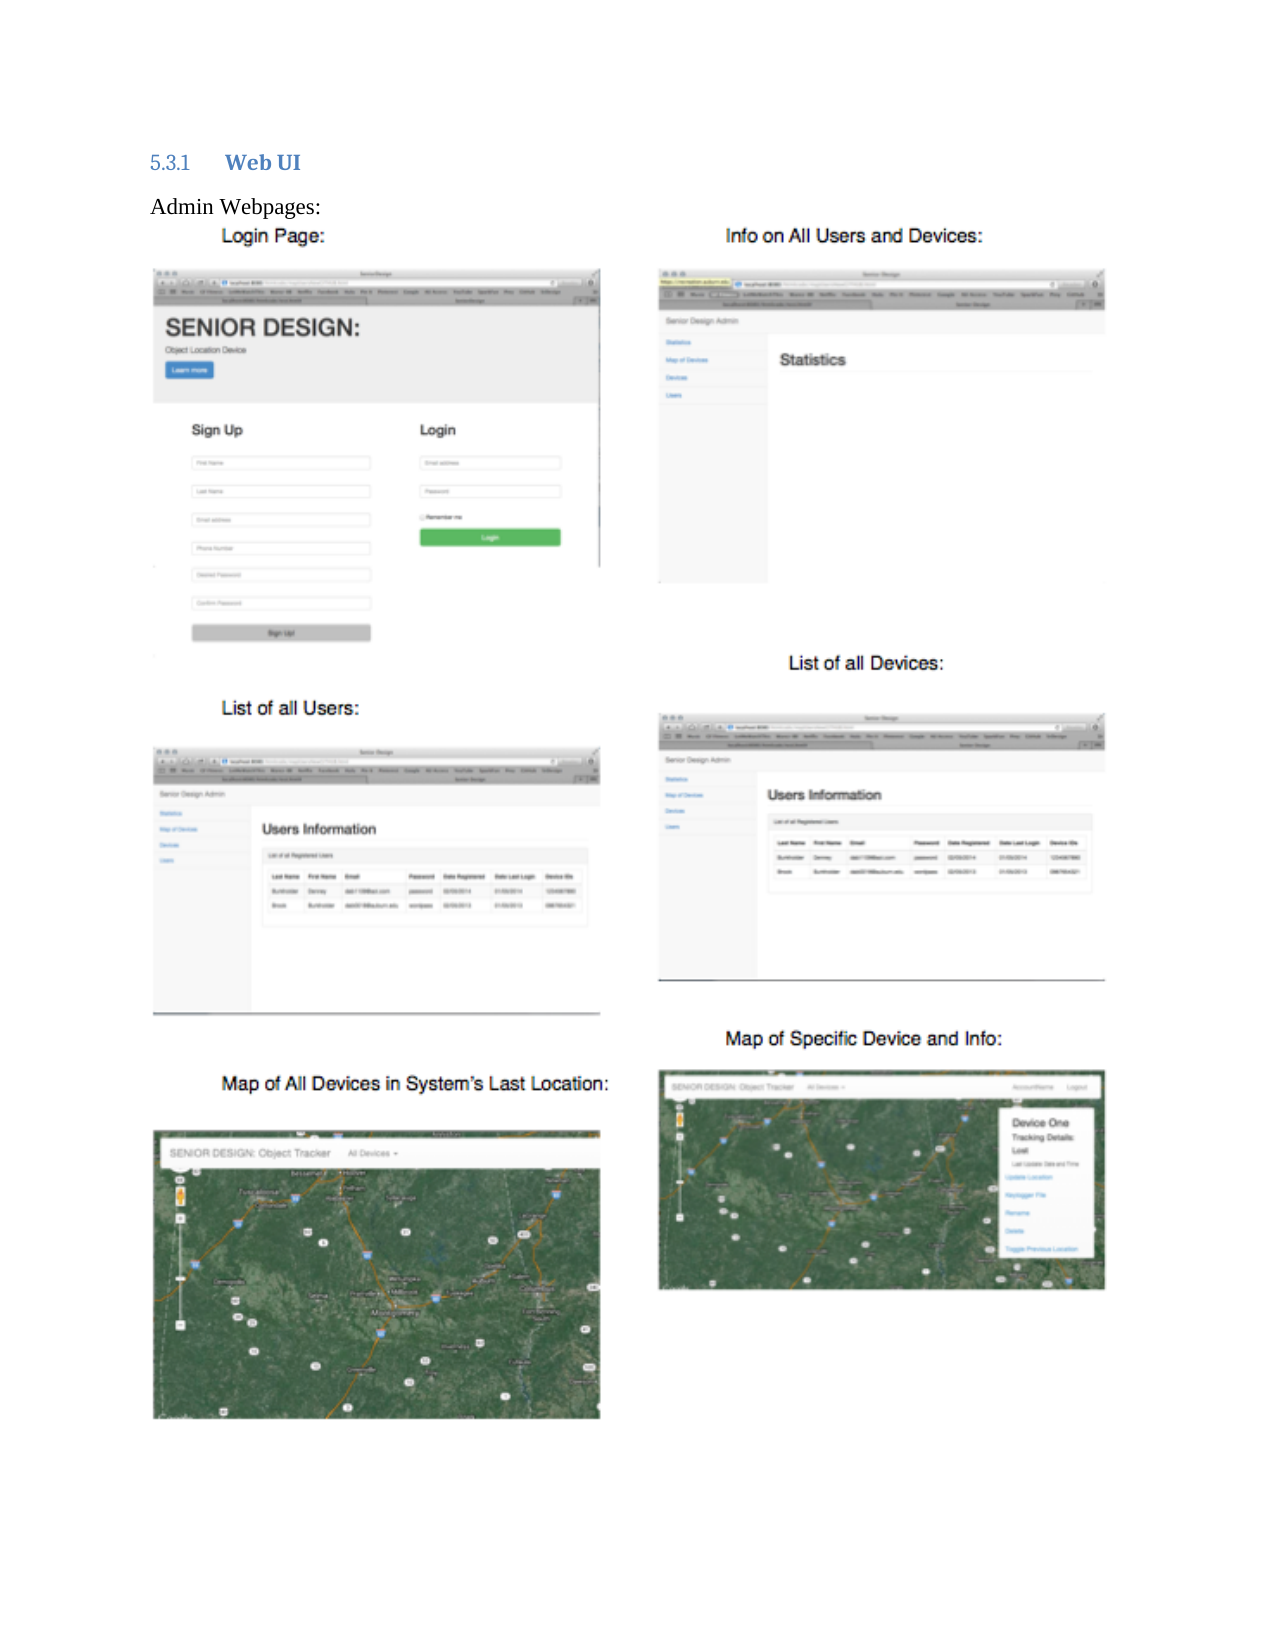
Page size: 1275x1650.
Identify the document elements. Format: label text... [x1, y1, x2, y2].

picture [150, 222, 1124, 1428]
subtitle Web UI [150, 150, 1125, 176]
